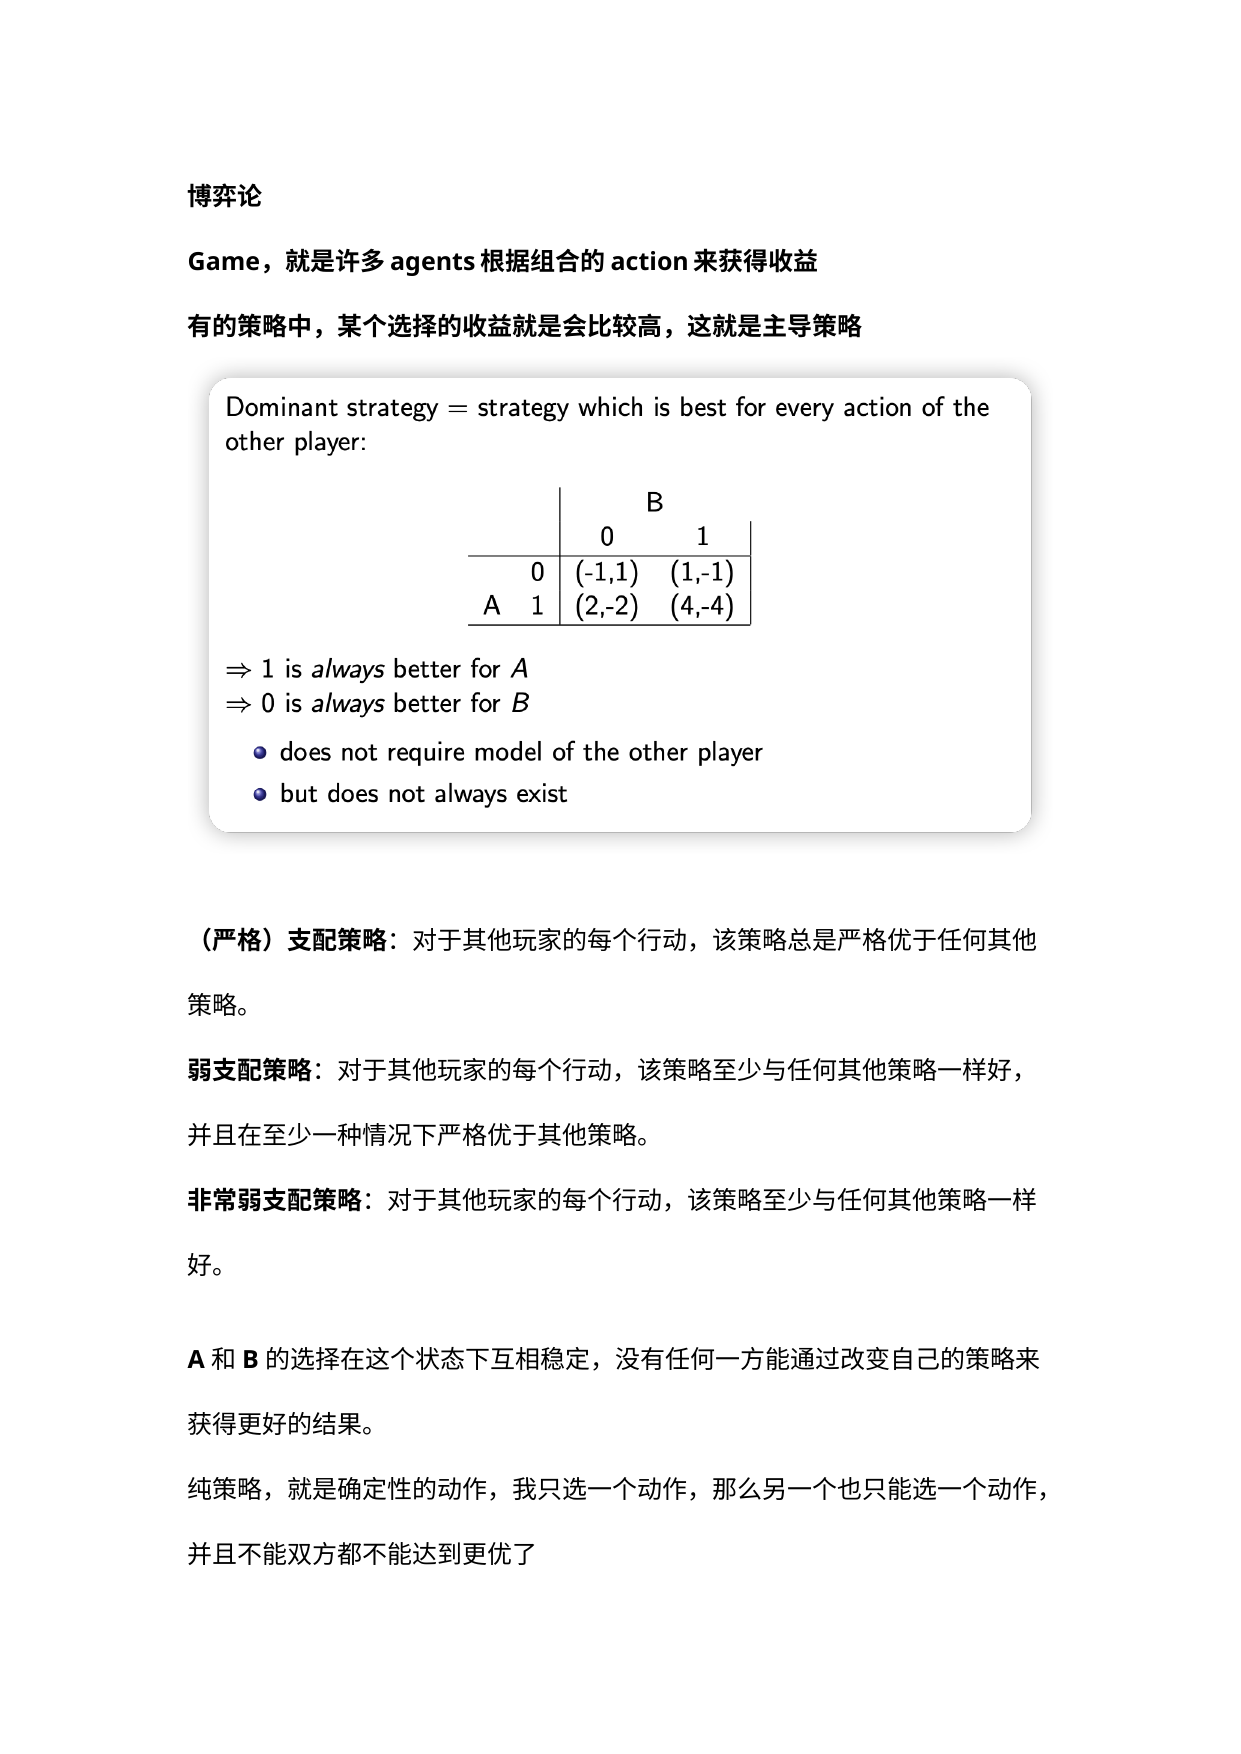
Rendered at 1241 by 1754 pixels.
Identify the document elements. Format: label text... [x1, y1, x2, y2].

picture [187, 357, 1053, 854]
text 有的策略中，某个选择的收益就是会比较高，这就是主导策略 [187, 292, 1053, 357]
text 纯策略，就是确定性的动作，我只选一个动作，那么另一个也只能选一个动作，并且不能双方都不能达到更优了 [187, 1455, 1053, 1585]
text A 和 B 的选择在这个状态下互相稳定，没有任何一方能通过改变自己的策略来获得更好的结果。 [187, 1325, 1053, 1455]
text （严格）支配策略：对于其他玩家的每个行动，该策略总是严格优于任何其他策略。 弱支配策略：对于其他玩家的每个行动，该策略至少与任何其他策略一样好，并且在至少一种情况下严格优于其他策略。 非常弱支配策略：对于其他玩家的每个行动，该策略至少与任何其他策略一样好。 [187, 906, 1053, 1296]
text Game，就是许多agents根据组合的action来获得收益 [187, 227, 1053, 292]
text 博弈论 [187, 162, 1053, 227]
